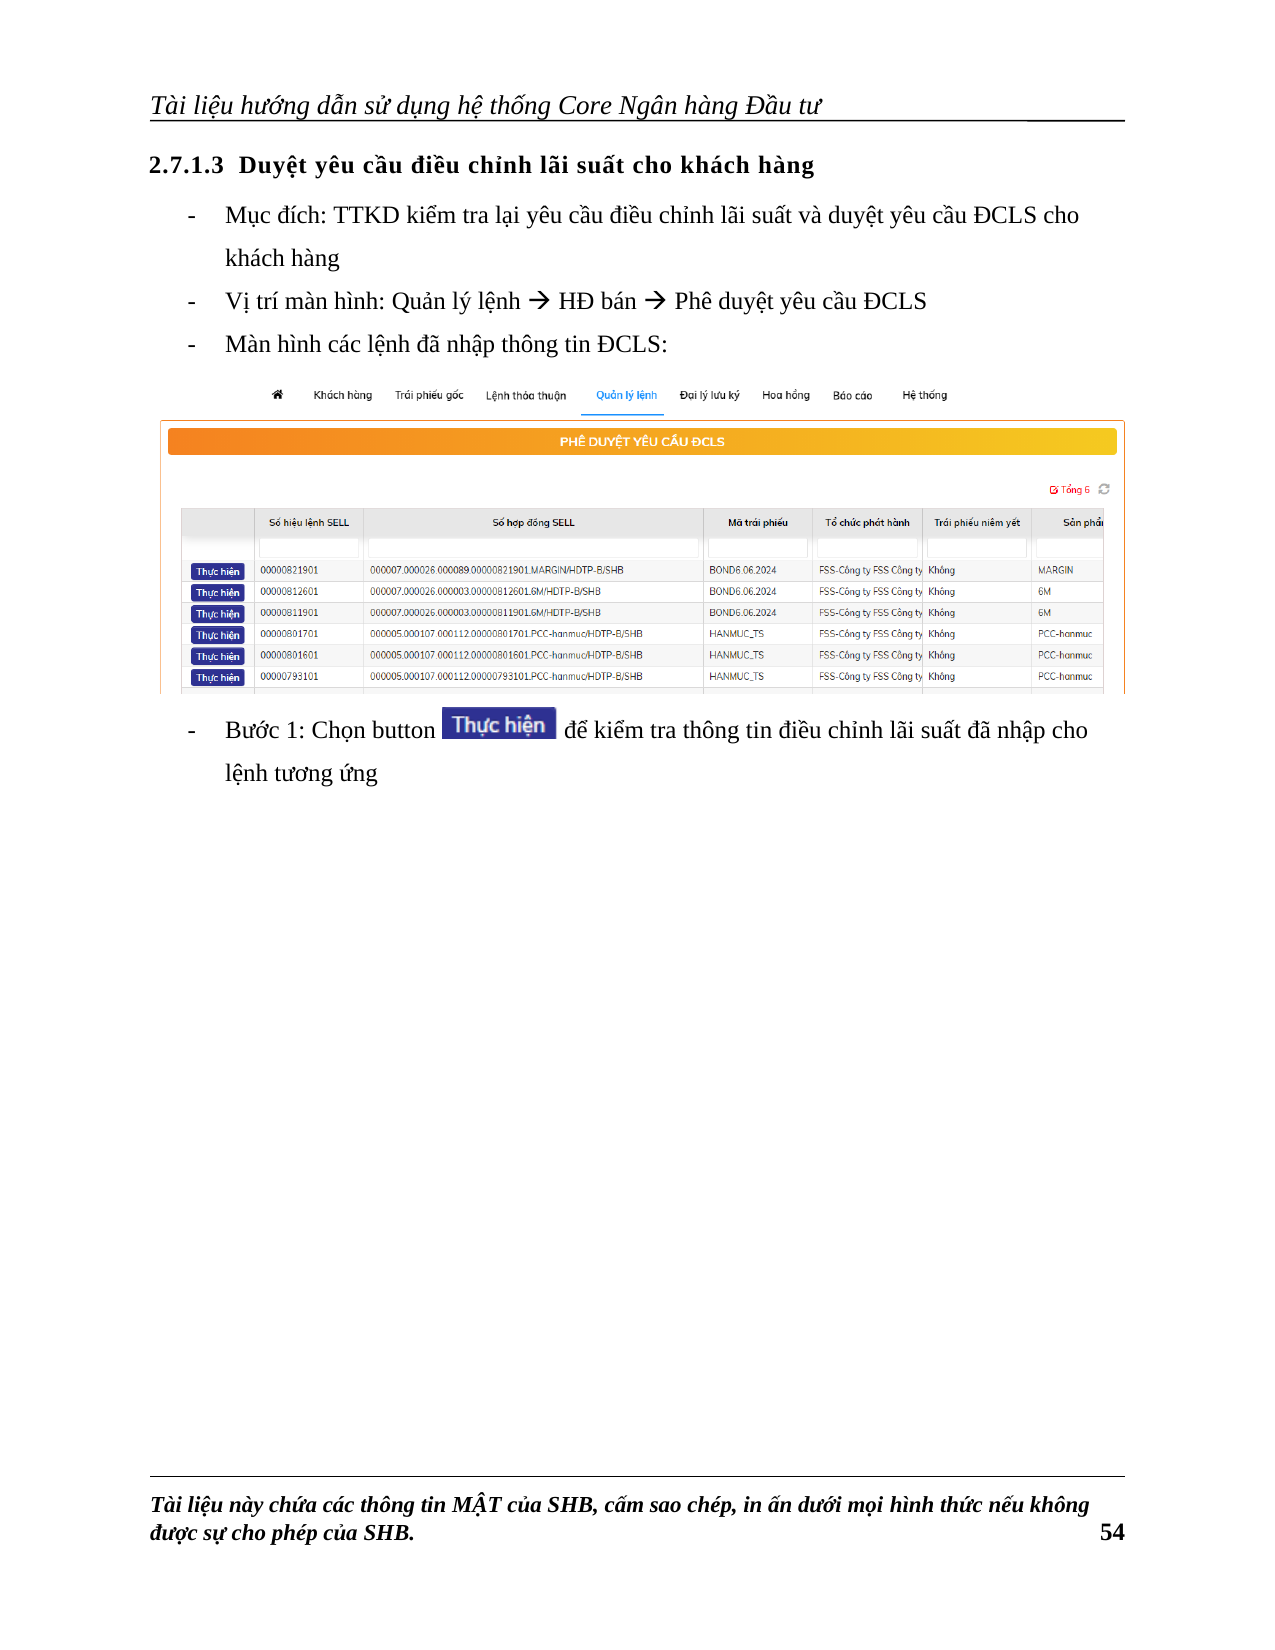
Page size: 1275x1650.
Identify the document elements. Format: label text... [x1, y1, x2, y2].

list Bước 1: Chọn button để kiểm tra thông tin điều chỉnh lãi suất đã nhập cho lệnh tương ứng [187, 707, 1125, 787]
list Màn hình các lệnh đã nhập thông tin ĐCLS: [187, 329, 1125, 358]
list Vị trí màn hình: Quản lý lệnh HĐ bán Phê duyệt yêu cầu ĐCLS [187, 286, 1125, 315]
subtitle Duyệt yêu cầu điều chỉnh lãi suất cho khách hàng [149, 150, 1125, 179]
picture [150, 372, 1125, 694]
picture [442, 707, 558, 739]
list Mục đích: TTKD kiểm tra lại yêu cầu điều chỉnh lãi suất và duyệt yêu cầu ĐCLS cho khách hàng [187, 200, 1125, 272]
